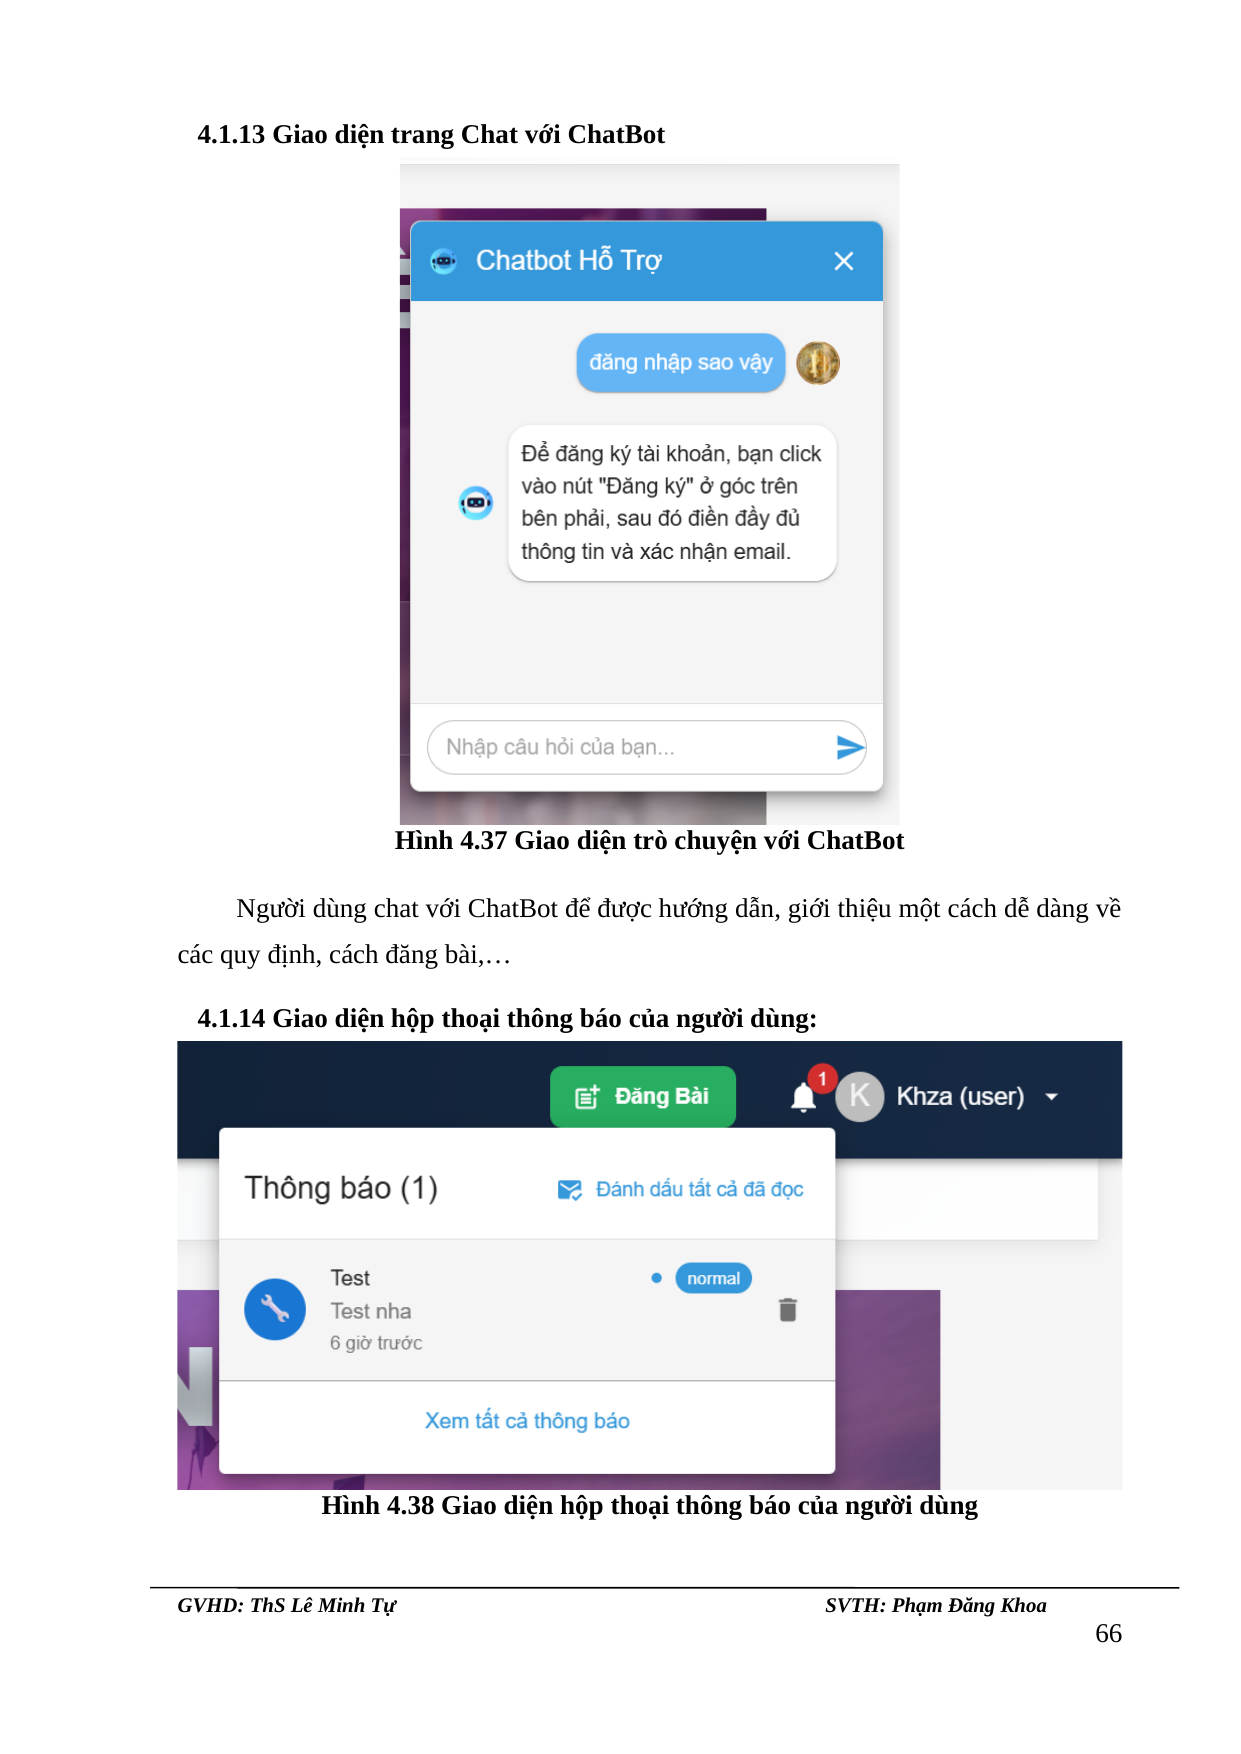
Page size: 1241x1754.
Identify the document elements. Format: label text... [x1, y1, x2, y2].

subtitle Giao diện trang Chat với ChatBot [177, 118, 1122, 149]
picture [177, 1041, 1123, 1490]
text Người dùng chat với ChatBot để được hướng dẫn, giới thiệu một cách dễ dàng về các quy định, cách đăng bài,… [177, 892, 1122, 969]
picture [399, 157, 900, 825]
subtitle Giao diện hộp thoại thông báo của người dùng: [177, 1002, 1122, 1033]
